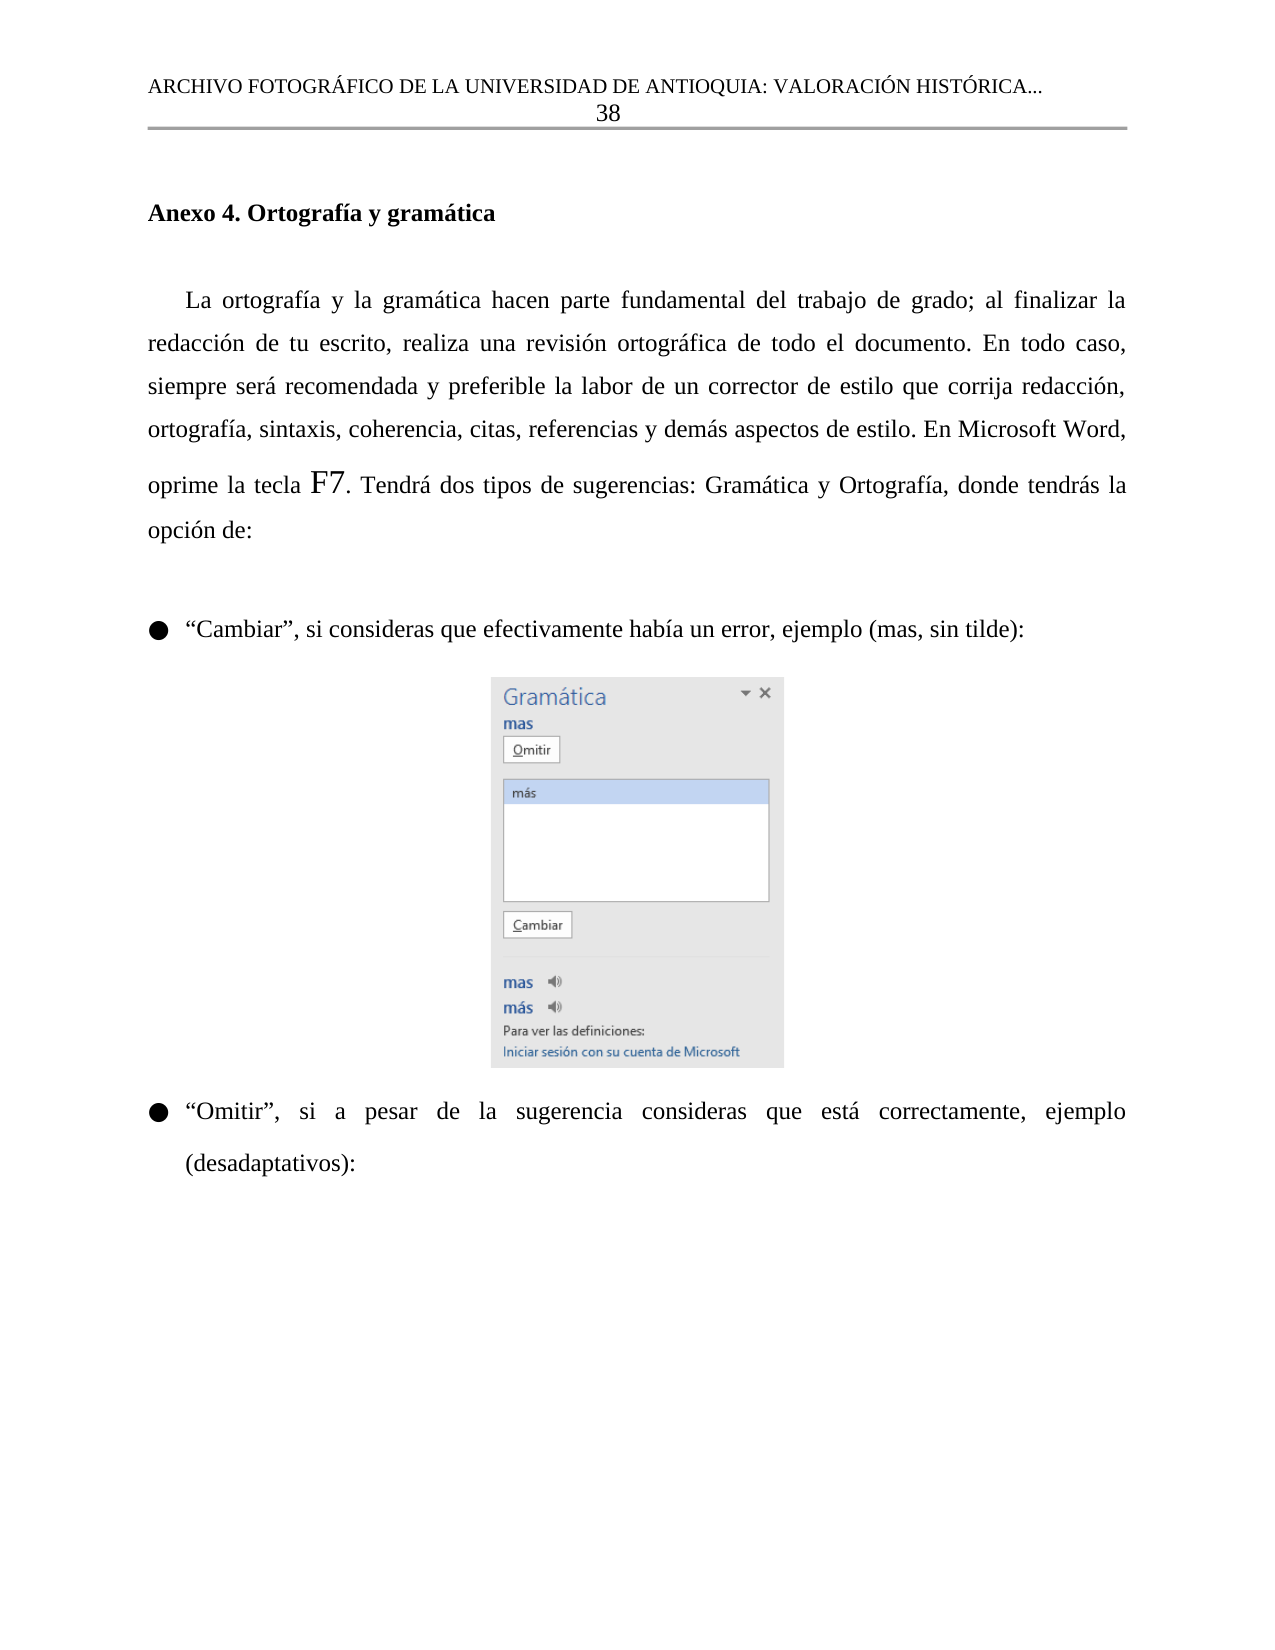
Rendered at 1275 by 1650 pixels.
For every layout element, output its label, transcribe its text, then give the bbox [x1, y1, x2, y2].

picture [490, 677, 785, 1068]
list “Omitir”, si a pesar de la sugerencia consideras que está correctamente, ejemplo (desadaptativos): [148, 1082, 1127, 1177]
list “Cambiar”, si consideras que efectivamente había un error, ejemplo (mas, sin tilde): [148, 601, 1127, 652]
subtitle Anexo 4. Ortografía y gramática [148, 198, 1127, 227]
text La ortografía y la gramática hacen parte fundamental del trabajo de grado; al finalizar la redacción de tu escrito, realiza una revisión ortográfica de todo el documento. En todo caso, siempre será recomendada y preferible la labor de un corrector de estilo que corrija redacción, ortografía, sintaxis, coherencia, citas, referencias y demás aspectos de estilo. En Microsoft Word, oprime la tecla F7. Tendrá dos tipos de sugerencias: Gramática y Ortografía, donde tendrás la opción de: [148, 285, 1127, 543]
